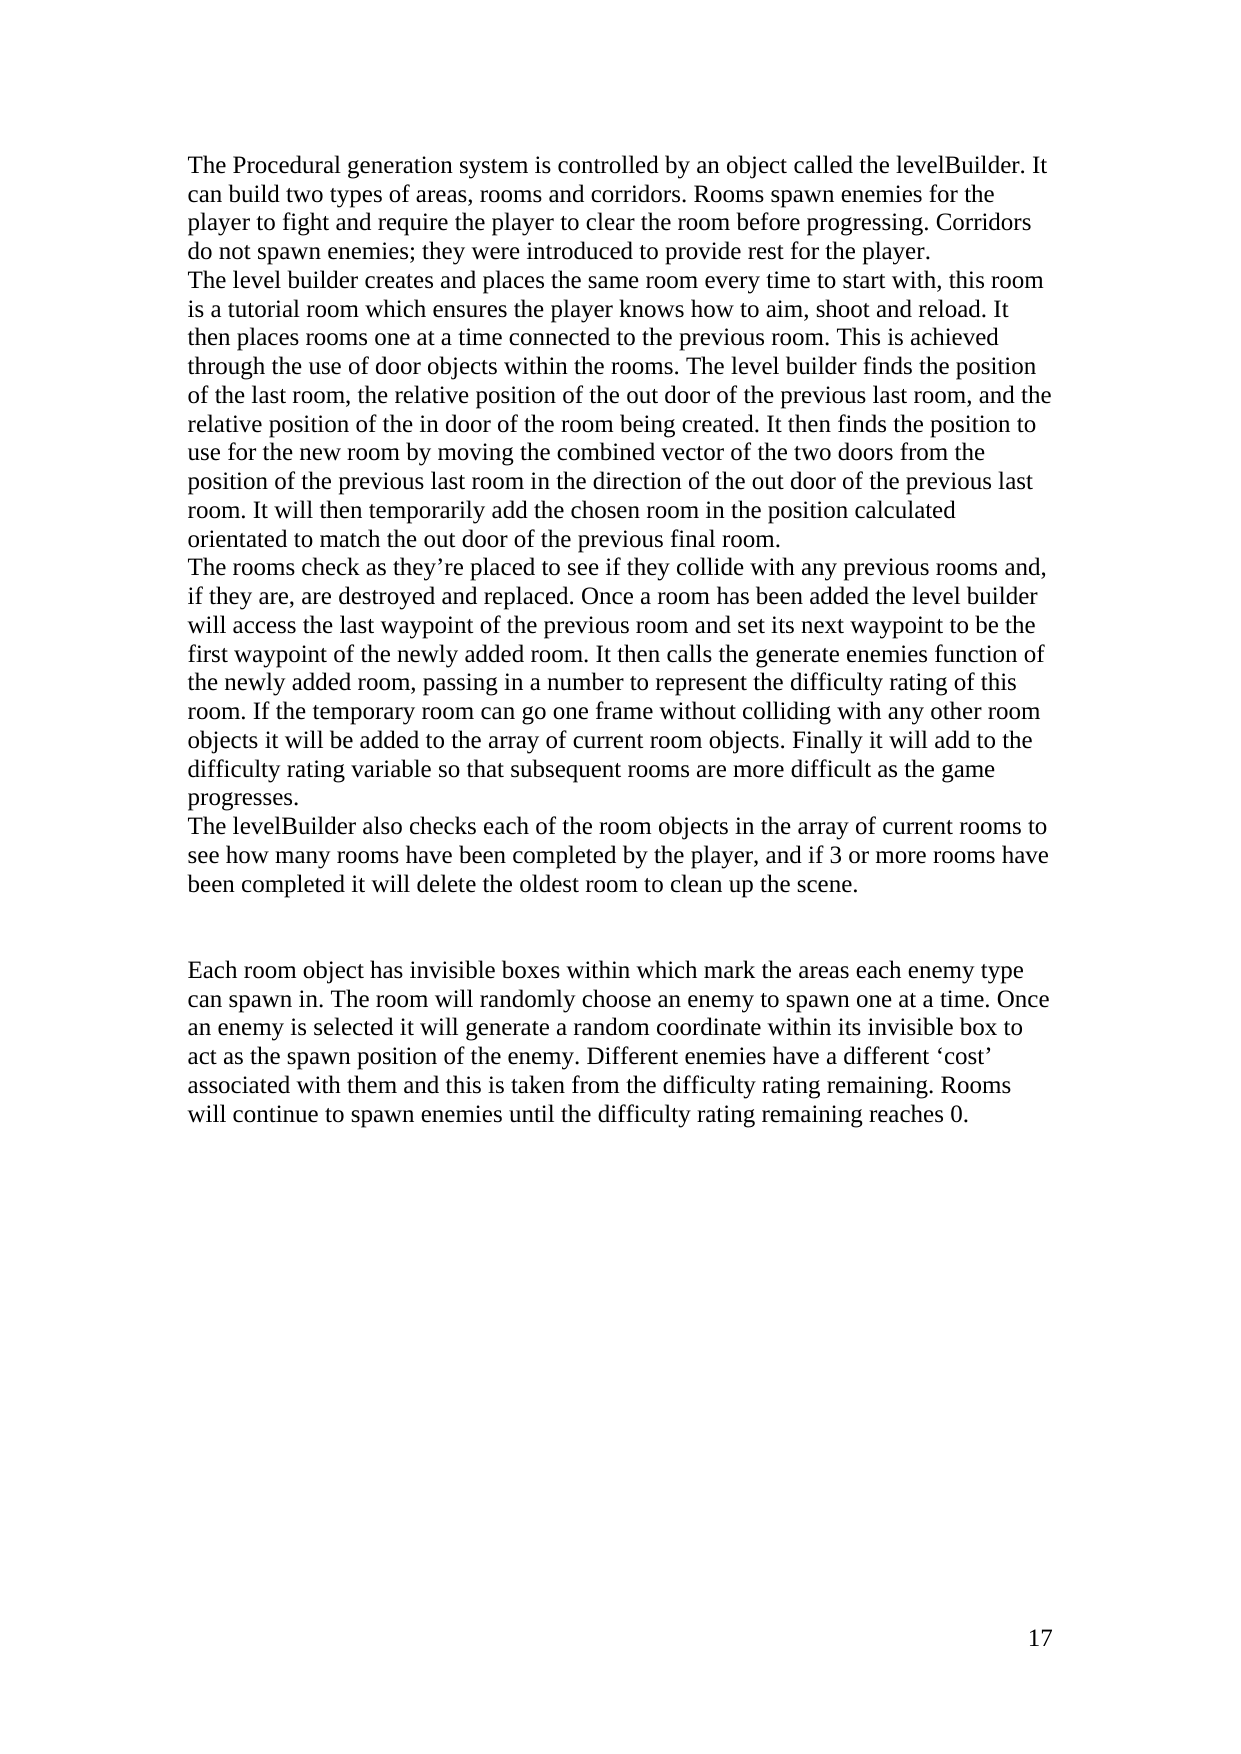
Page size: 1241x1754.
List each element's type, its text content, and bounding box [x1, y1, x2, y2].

subtitle The rooms check as they’re placed to see if they collide with any previous rooms and, if they are, are destroyed and replaced. Once a room has been added the level builder will access the last waypoint of the previous room and set its next waypoint to be the first waypoint of the newly added room. It then calls the generate enemies function of the newly added room, passing in a number to represent the difficulty rating of this room. If the temporary room can go one frame without colliding with any other room objects it will be added to the array of current room objects. Finally it will add to the difficulty rating variable so that subsequent rooms are more difficult as the game progresses. [187, 552, 1053, 811]
subtitle Each room object has invisible boxes within which mark the areas each enemy type can spawn in. The room will randomly choose an enemy to spawn one at a time. Once an enemy is selected it will generate a random coordinate within its invisible box to act as the spawn position of the enemy. Different enemies have a different ‘cost’ associated with them and this is taken from the difficulty rating remaining. Rooms will continue to spawn enemies until the difficulty rating remaining reaches 0. [187, 955, 1053, 1127]
subtitle The level builder creates and places the same room every time to start with, this room is a tutorial room which ensures the player knows how to aim, shoot and reload. It then places rooms one at a time connected to the previous room. This is achieved through the use of door objects within the rooms. The level builder finds the position of the last room, the relative position of the out door of the previous last room, and the relative position of the in door of the room being created. It then finds the position to use for the new room by moving the combined vector of the two doors from the position of the previous last room in the direction of the out door of the previous last room. It will then temporarily add the chosen room in the position calculated orientated to match the out door of the previous final room. [187, 265, 1053, 552]
subtitle The Procedural generation system is controlled by an object called the levelBuilder. It can build two types of areas, rooms and corridors. Rooms spawn enemies for the player to fight and require the player to clear the room before progressing. Corridors do not spawn enemies; they were introduced to provide rest for the player. [187, 150, 1053, 265]
subtitle The levelBuilder also checks each of the room objects in the array of current rooms to see how many rooms have been completed by the player, and if 3 or more rooms have been completed it will delete the oldest room to clean up the scene. [187, 811, 1053, 897]
